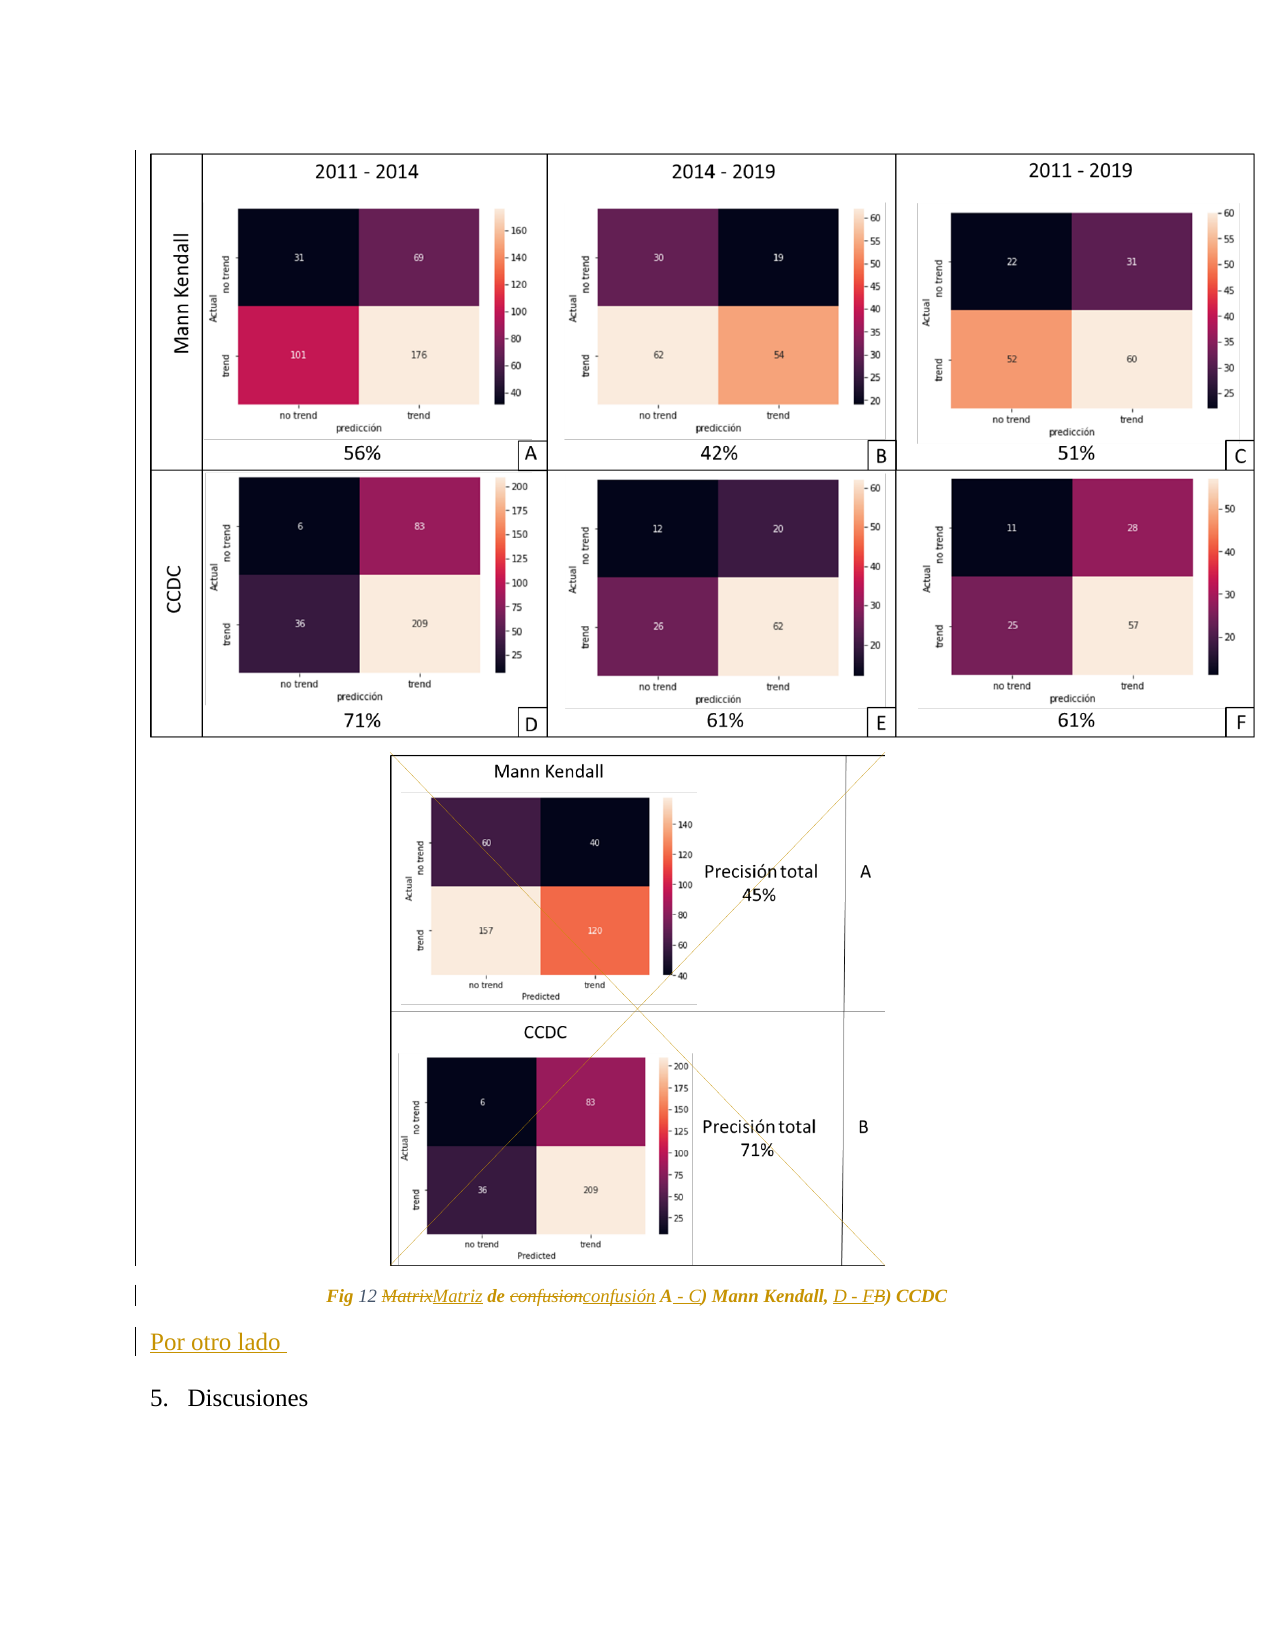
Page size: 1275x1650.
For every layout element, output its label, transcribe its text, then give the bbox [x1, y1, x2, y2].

picture [150, 150, 1259, 750]
picture [391, 1010, 884, 1266]
picture [639, 754, 885, 1264]
picture [391, 752, 884, 1008]
text Fig 12 de A) Mann Kendall, ) CCDC [150, 1284, 1125, 1306]
subtitle Discusiones [150, 1383, 1125, 1412]
picture [390, 754, 636, 1264]
